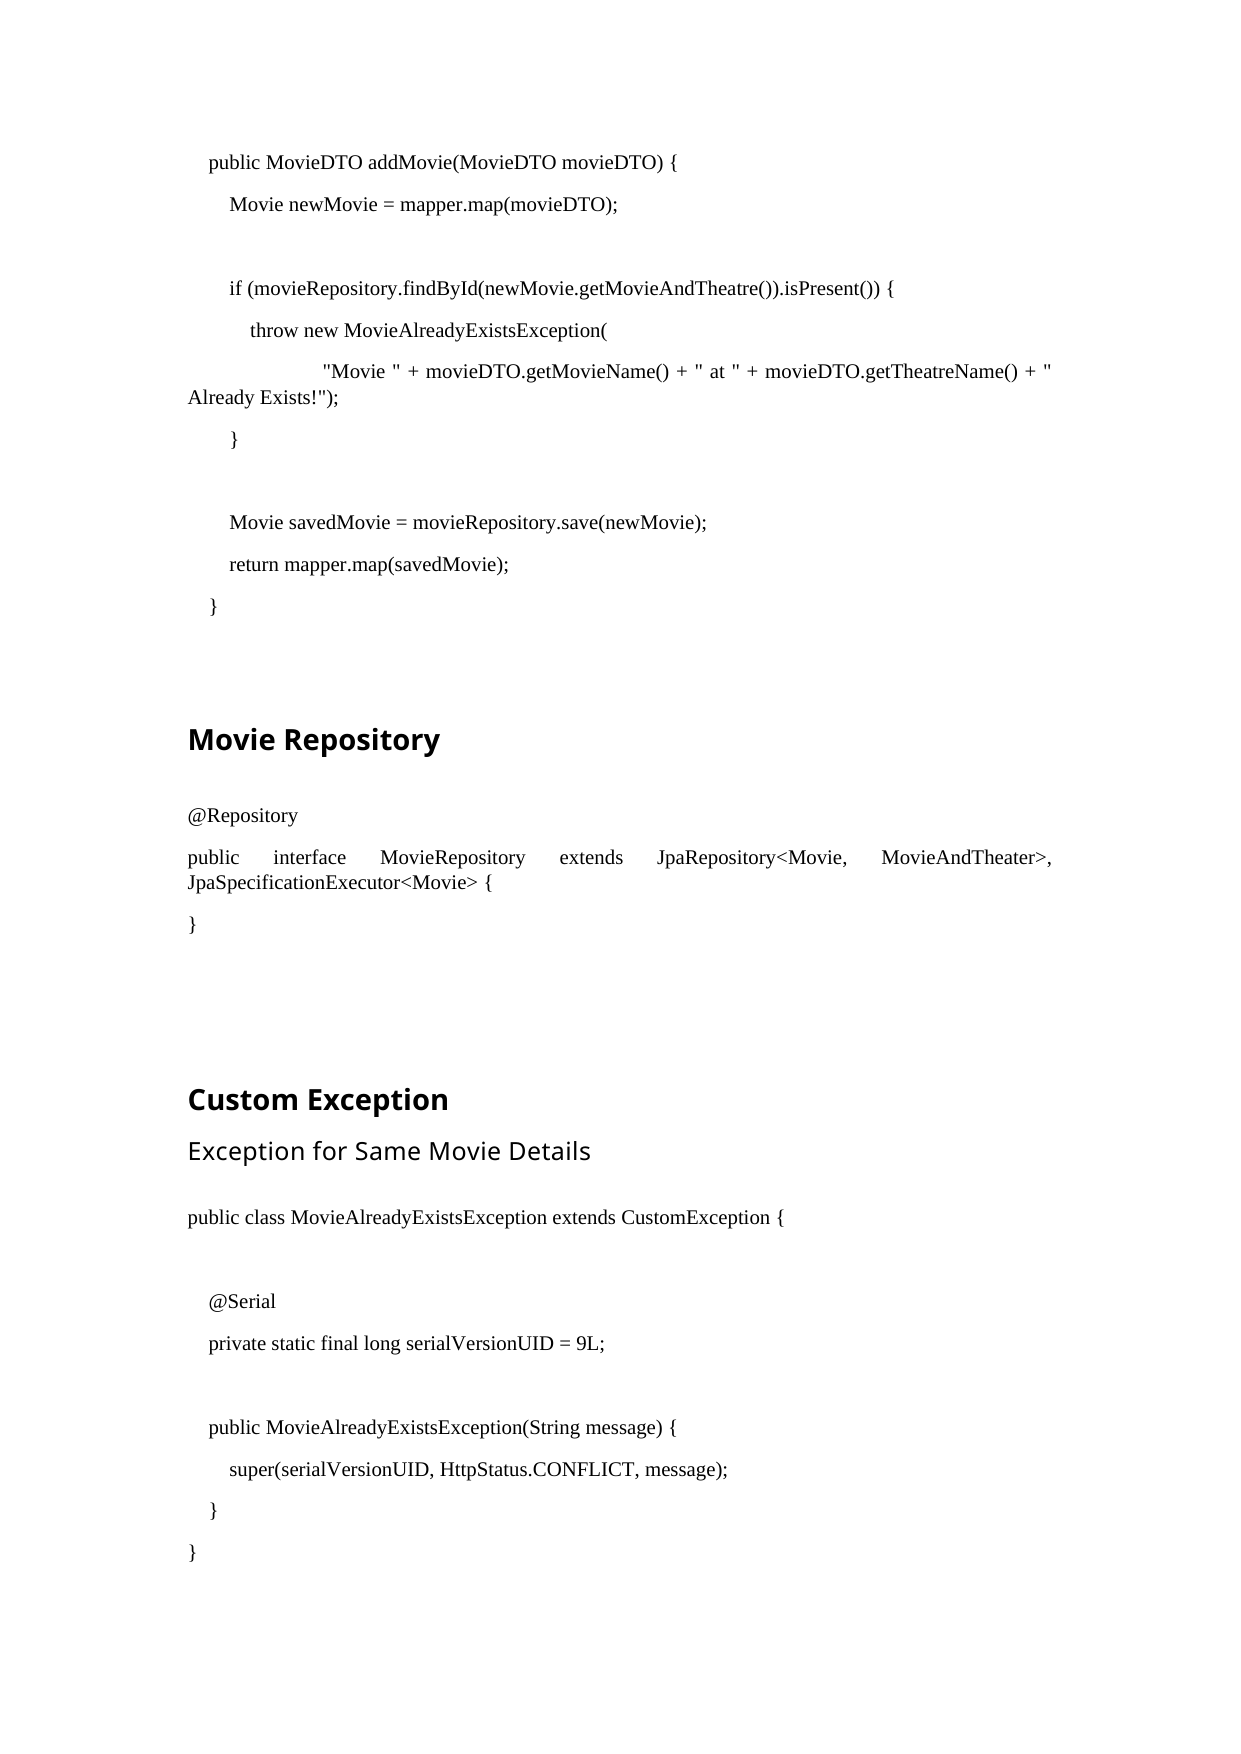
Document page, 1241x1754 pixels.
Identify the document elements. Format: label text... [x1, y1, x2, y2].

text if (movieRepository.findById(newMovie.getMovieAndTheatre()).isPresent()) { [187, 276, 1053, 300]
subtitle Movie Repository [187, 719, 1053, 759]
text } [187, 912, 1053, 936]
text Movie savedMovie = movieRepository.save(newMovie); [187, 510, 1053, 534]
text super(serialVersionUID, HttpStatus.CONFLICT, message); [187, 1456, 1053, 1481]
text public class MovieAlreadyExistsException extends CustomException { [187, 1205, 1053, 1229]
text @Serial [187, 1289, 1053, 1313]
text } [187, 1498, 1053, 1522]
text Movie newMovie = mapper.map(movieDTO); [187, 192, 1053, 216]
subtitle Custom Exception [187, 1079, 1053, 1119]
text @Repository [187, 803, 1053, 827]
text private static final long serialVersionUID = 9L; [187, 1331, 1053, 1355]
text } [187, 594, 1053, 618]
text throw new MovieAlreadyExistsException( [187, 317, 1053, 342]
text public MovieAlreadyExistsException(String message) { [187, 1414, 1053, 1439]
text "Movie " + movieDTO.getMovieName() + " at " + movieDTO.getTheatreName() + " Already Exists!"); [187, 359, 1053, 409]
text } [187, 426, 1053, 451]
subtitle Exception for Same Movie Details [187, 1134, 1053, 1203]
text public MovieDTO addMovie(MovieDTO movieDTO) { [187, 150, 1053, 174]
text public interface MovieRepository extends JpaRepository<Movie, MovieAndTheater>, JpaSpecificationExecutor<Movie> { [187, 845, 1053, 894]
text } [187, 1540, 1053, 1564]
text return mapper.map(savedMovie); [187, 552, 1053, 576]
